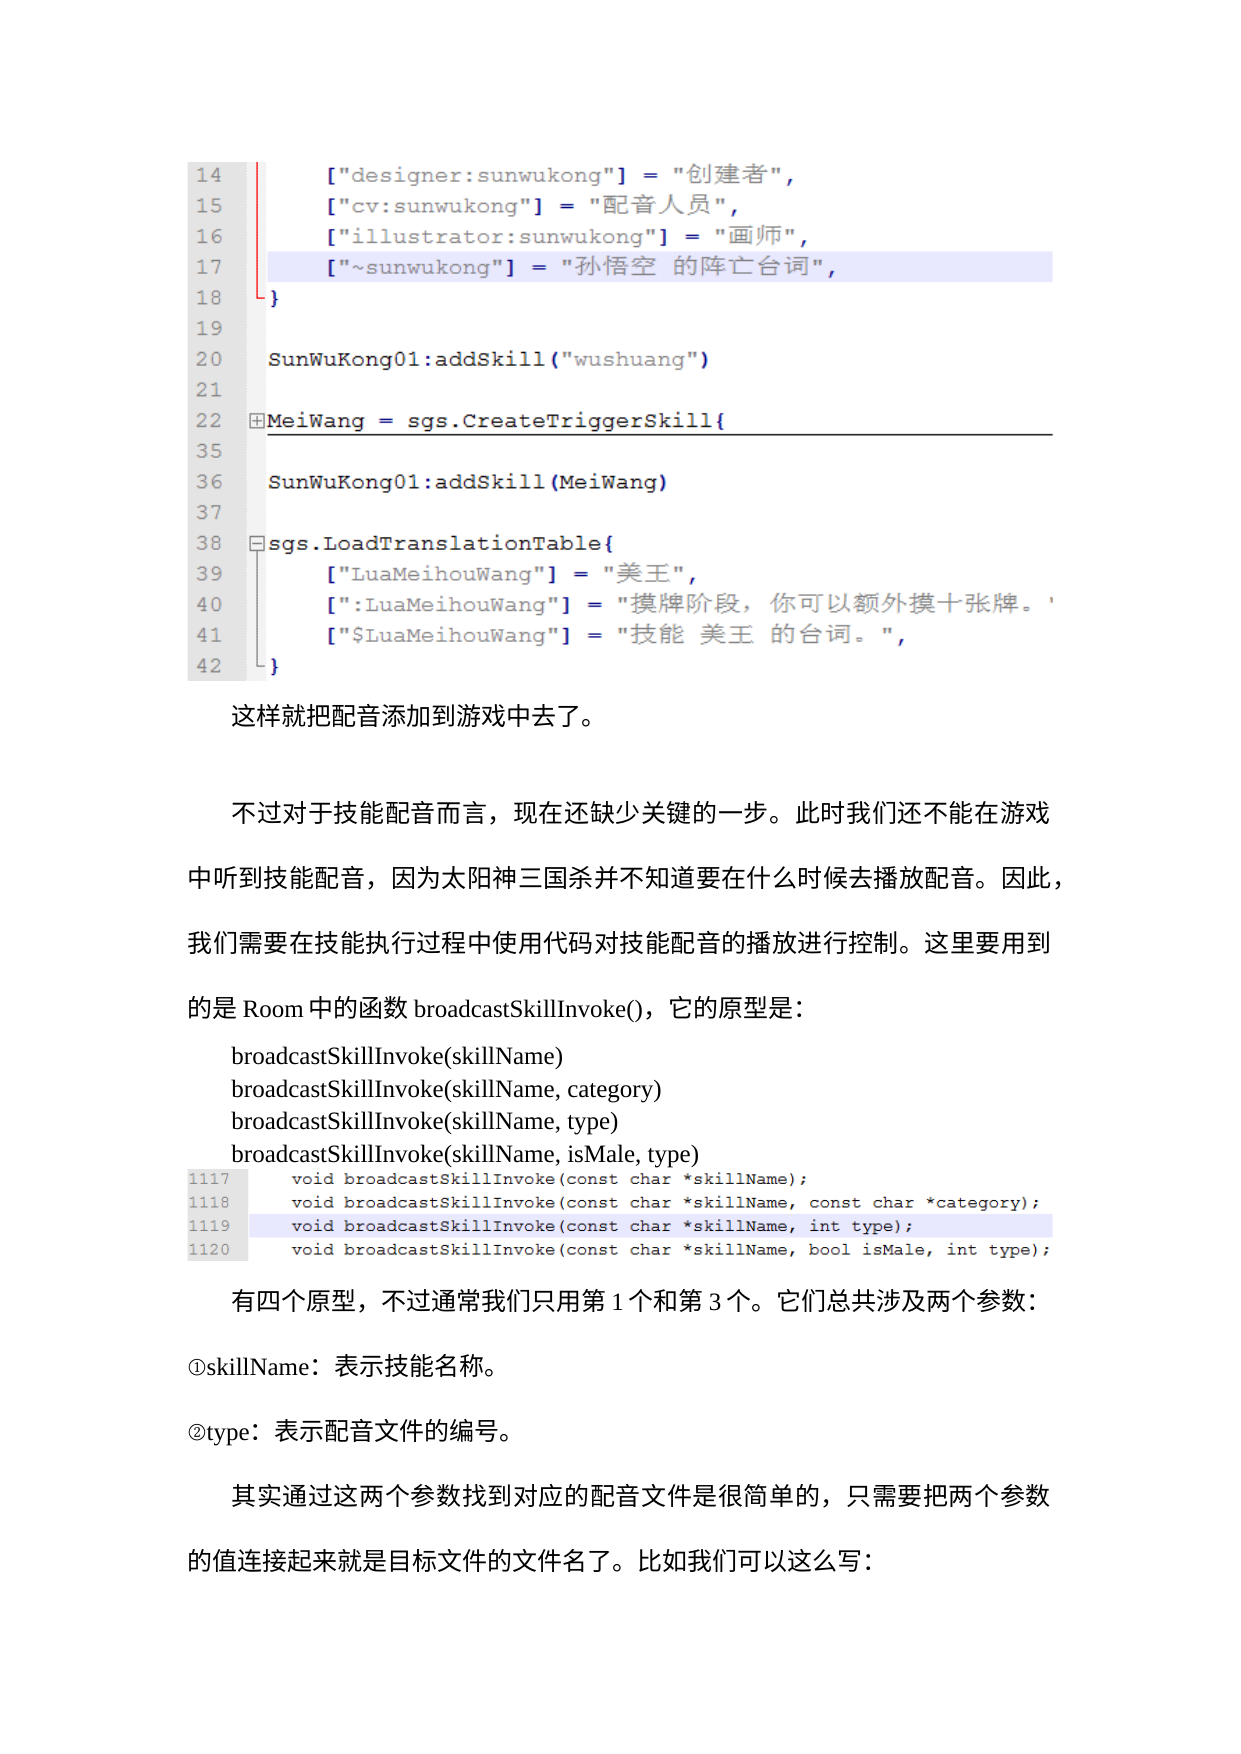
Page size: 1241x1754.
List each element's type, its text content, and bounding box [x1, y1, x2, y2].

text broadcastSkillInvoke(skillName, category) [187, 1072, 1053, 1104]
text 这样就把配音添加到游戏中去了。 [187, 682, 1053, 747]
text broadcastSkillInvoke(skillName) [187, 1039, 1053, 1072]
picture [187, 1169, 1053, 1261]
text broadcastSkillInvoke(skillName, type) [187, 1104, 1053, 1137]
text ②type：表示配音文件的编号。 [187, 1397, 1053, 1462]
picture [187, 162, 1053, 681]
text 不过对于技能配音而言，现在还缺少关键的一步。此时我们还不能在游戏中听到技能配音，因为太阳神三国杀并不知道要在什么时候去播放配音。因此，我们需要在技能执行过程中使用代码对技能配音的播放进行控制。这里要用到的是Room中的函数broadcastSkillInvoke()，它的原型是： [187, 779, 1053, 1039]
text ①skillName：表示技能名称。 [187, 1332, 1053, 1397]
text broadcastSkillInvoke(skillName, isMale, type) [187, 1137, 1053, 1169]
text 有四个原型，不过通常我们只用第1个和第3个。它们总共涉及两个参数： [187, 1267, 1053, 1332]
text 其实通过这两个参数找到对应的配音文件是很简单的，只需要把两个参数的值连接起来就是目标文件的文件名了。比如我们可以这么写： [187, 1462, 1053, 1592]
